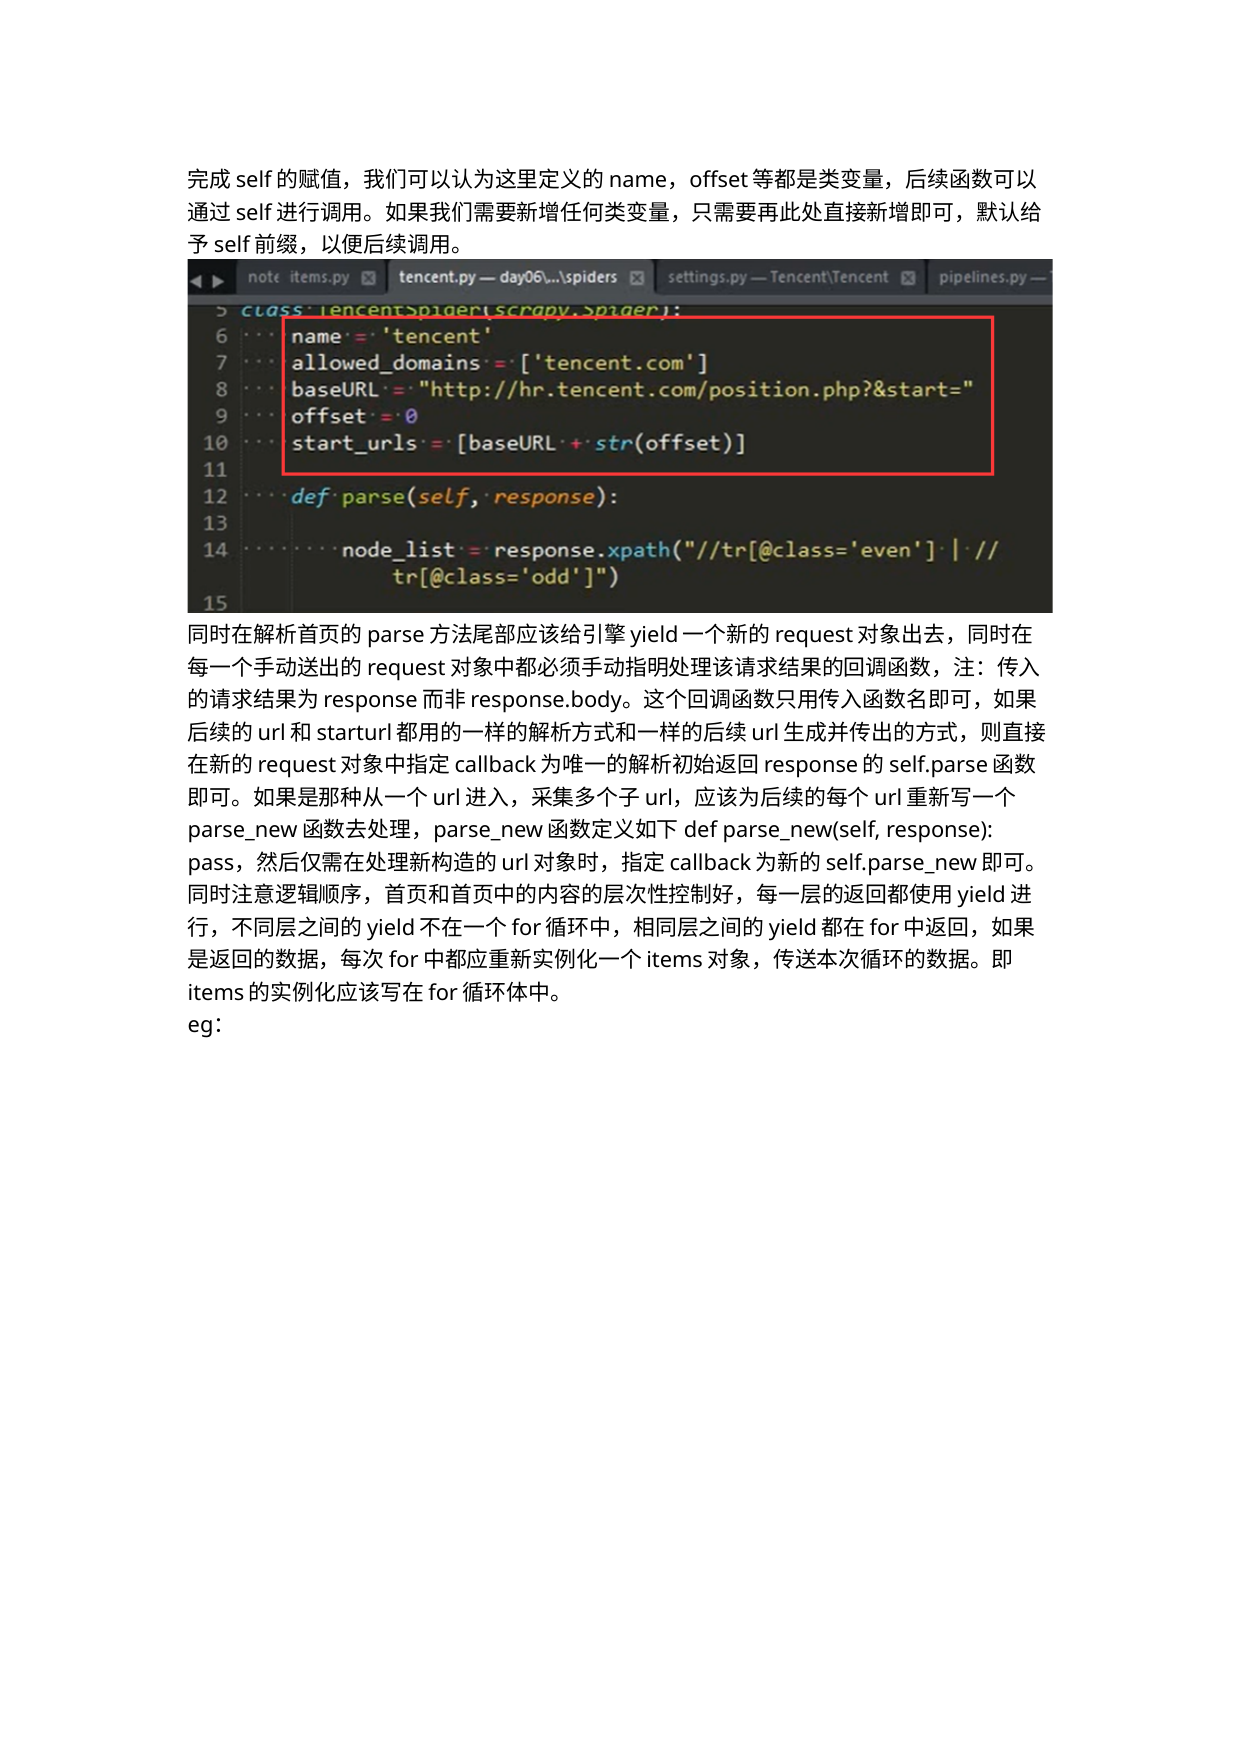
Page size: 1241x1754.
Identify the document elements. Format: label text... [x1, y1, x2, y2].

text 同时在解析首页的parse方法尾部应该给引擎yield一个新的request对象出去，同时在每一个手动送出的request对象中都必须手动指明处理该请求结果的回调函数，注：传入的请求结果为response而非response.body。这个回调函数只用传入函数名即可，如果后续的url和starturl都用的一样的解析方式和一样的后续url生成并传出的方式，则直接在新的request对象中指定callback为唯一的解析初始返回response的self.parse函数即可。如果是那种从一个url进入，采集多个子url，应该为后续的每个url重新写一个parse_new函数去处理，parse_new函数定义如下 def parse_new(self, response): pass，然后仅需在处理新构造的url对象时，指定callback为新的self.parse_new即可。 [187, 617, 1053, 877]
text 同时注意逻辑顺序，首页和首页中的内容的层次性控制好，每一层的返回都使用yield进行，不同层之间的yield不在一个for循环中，相同层之间的yield都在for中返回，如果是返回的数据，每次for中都应重新实例化一个items对象，传送本次循环的数据。即items的实例化应该写在for循环体中。 [187, 877, 1053, 1007]
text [187, 162, 1053, 259]
picture [187, 259, 1053, 613]
text eg： [187, 1007, 1053, 1039]
